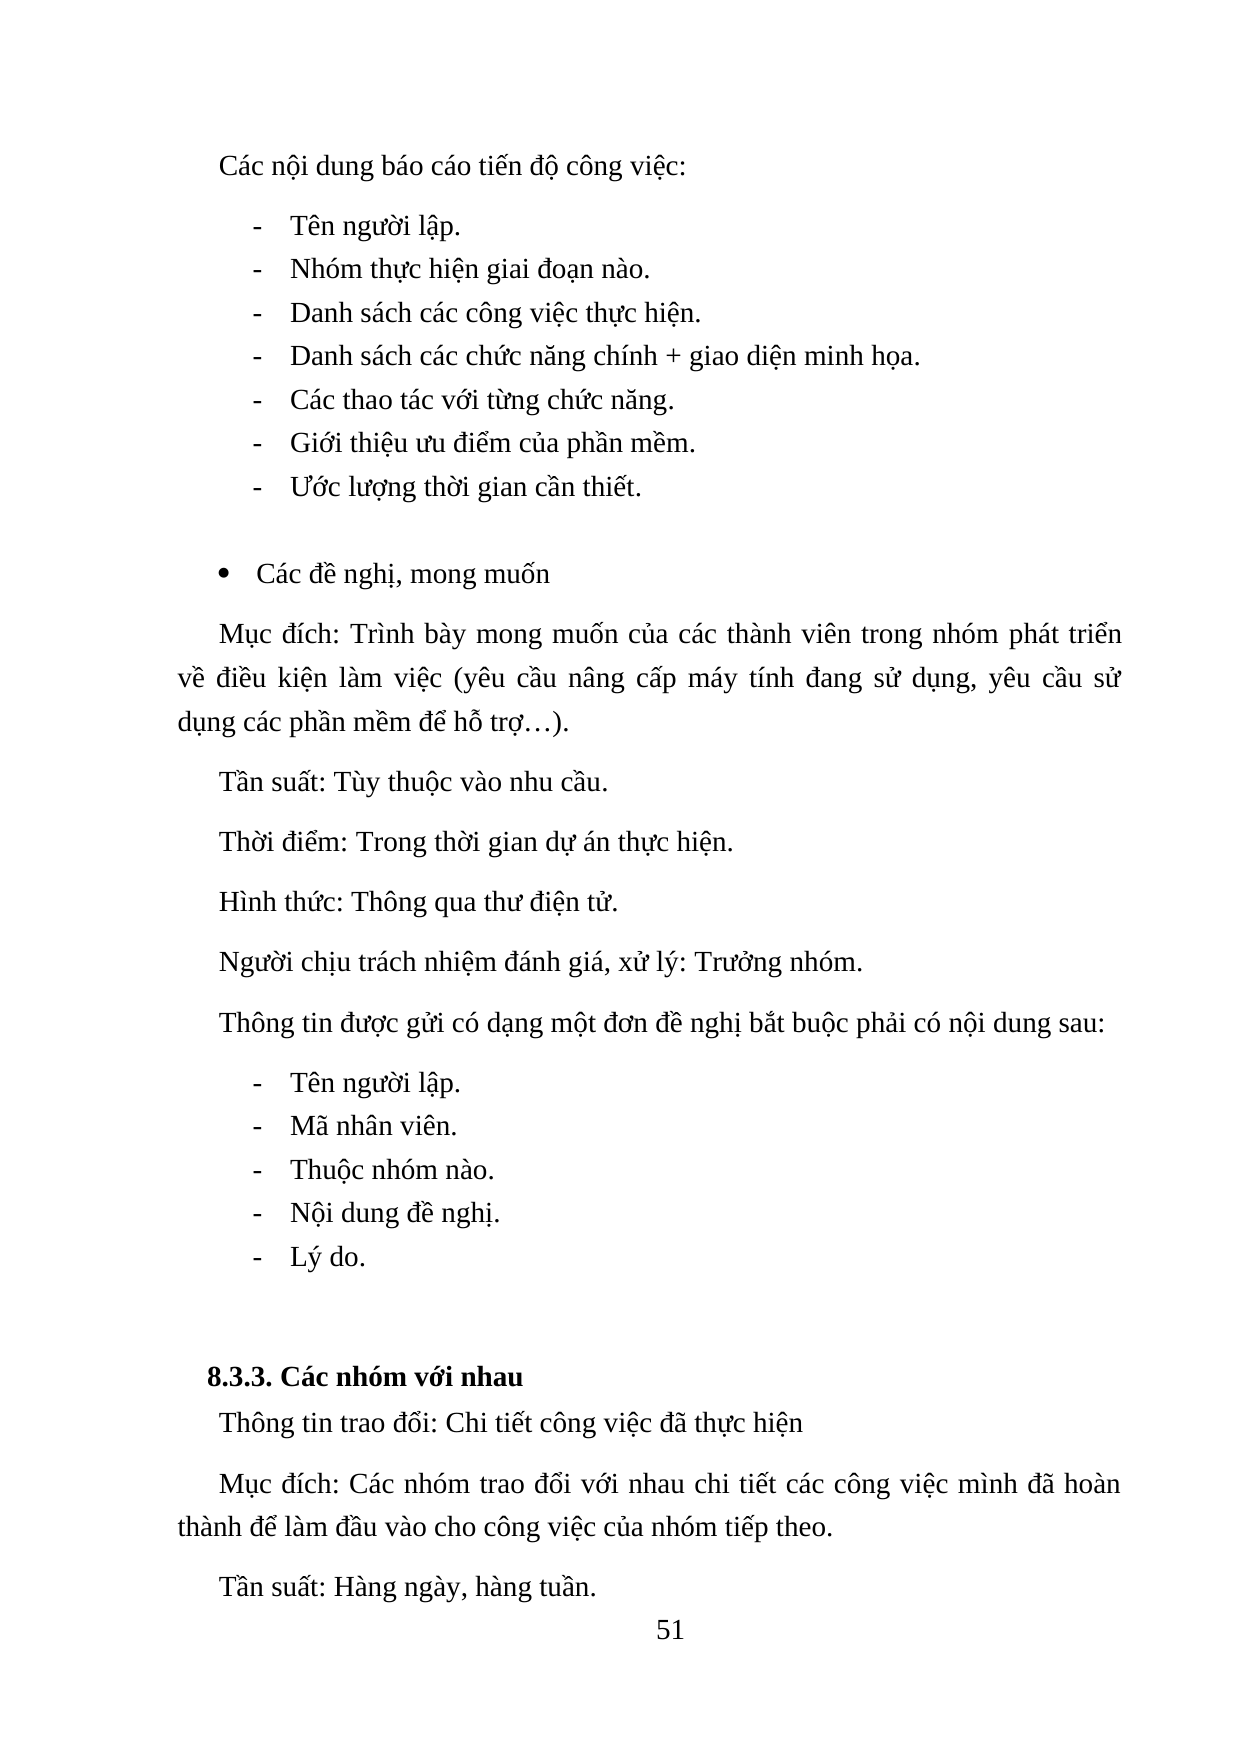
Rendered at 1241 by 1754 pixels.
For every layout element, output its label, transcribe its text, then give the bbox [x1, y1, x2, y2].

text Thông tin trao đổi: Chi tiết công việc đã thực hiện [177, 1406, 1122, 1439]
list Các đề nghị, mong muốn [218, 556, 1122, 590]
text Mục đích: Trình bày mong muốn của các thành viên trong nhóm phát triển về điều kiện làm việc (yêu cầu nâng cấp máy tính đang sử dụng, yêu cầu sử dụng các phần mềm để hỗ trợ…). [177, 617, 1122, 737]
text Tần suất: Hàng ngày, hàng tuần. [177, 1569, 1122, 1603]
text Mục đích: Các nhóm trao đổi với nhau chi tiết các công việc mình đã hoàn thành để làm đầu vào cho công việc của nhóm tiếp theo. [177, 1466, 1122, 1543]
list Giới thiệu ưu điểm của phần mềm. [252, 426, 1122, 459]
list Nhóm thực hiện giai đoạn nào. [252, 251, 1122, 285]
text Tần suất: Tùy thuộc vào nhu cầu. [177, 764, 1122, 797]
text Thông tin được gửi có dạng một đơn đề nghị bắt buộc phải có nội dung sau: [177, 1005, 1122, 1038]
list Tên người lập. [252, 1065, 1122, 1098]
text Thời điểm: Trong thời gian dự án thực hiện. [177, 824, 1122, 858]
list Danh sách các chức năng chính + giao diện minh họa. [252, 338, 1122, 372]
text Các nội dung báo cáo tiến độ công việc: [177, 148, 1122, 181]
list Thuộc nhóm nào. [252, 1152, 1122, 1186]
text Người chịu trách nhiệm đánh giá, xử lý: Trưởng nhóm. [177, 944, 1122, 978]
list Ước lượng thời gian cần thiết. [252, 469, 1122, 503]
list Danh sách các công việc thực hiện. [252, 295, 1122, 328]
subtitle 8.3.3. Các nhóm với nhau [177, 1359, 1122, 1393]
list Nội dung đề nghị. [252, 1196, 1122, 1229]
list Các thao tác với từng chức năng. [252, 382, 1122, 416]
list Lý do. [252, 1239, 1122, 1273]
list Mã nhân viên. [252, 1108, 1122, 1142]
text Hình thức: Thông qua thư điện tử. [177, 884, 1122, 918]
list Tên người lập. [252, 208, 1122, 241]
